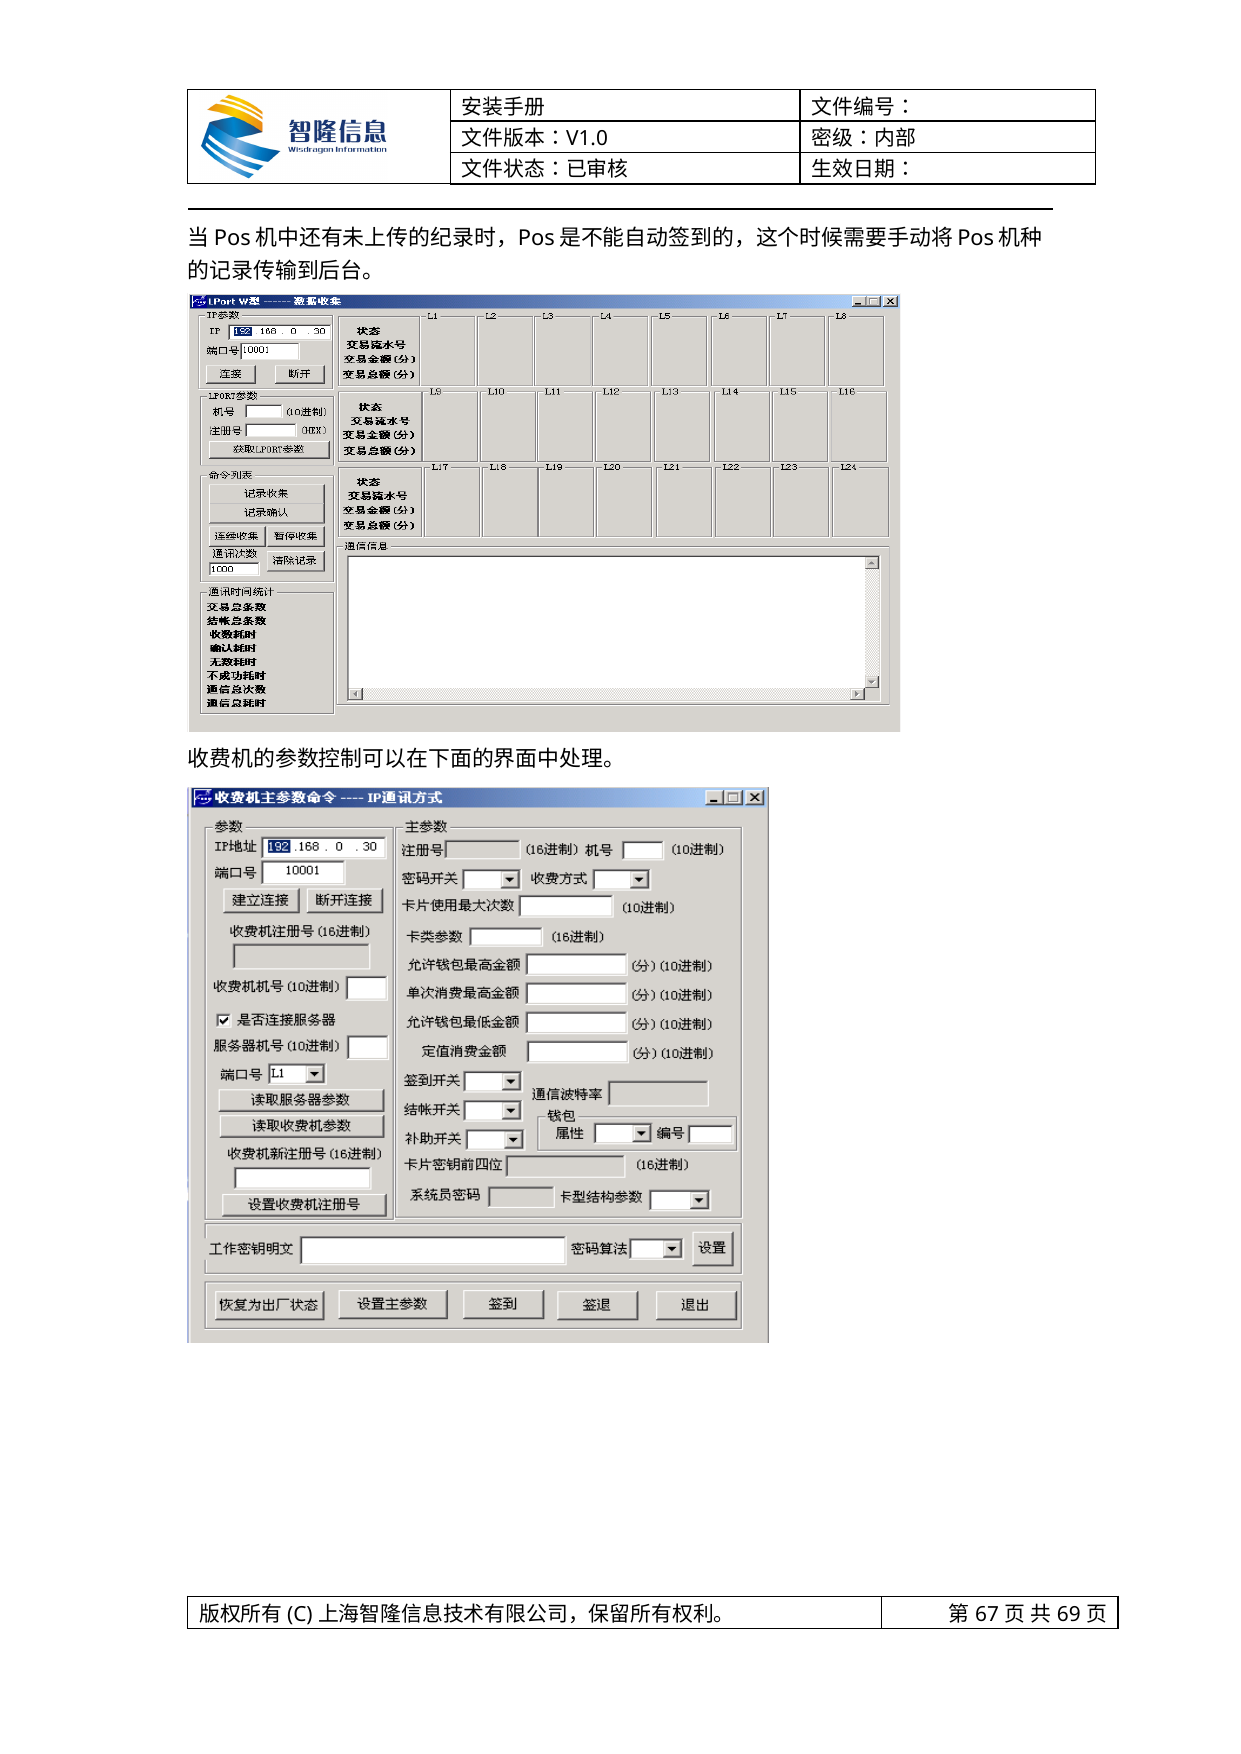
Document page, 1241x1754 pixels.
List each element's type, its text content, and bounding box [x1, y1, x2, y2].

picture [187, 293, 901, 732]
text 收费机的参数控制可以在下面的界面中处理。 [187, 740, 1053, 773]
picture [198, 90, 388, 183]
text 当Pos机中还有未上传的纪录时，Pos是不能自动签到的，这个时候需要手动将Pos机种的记录传输到后台。 [187, 220, 1053, 285]
picture [187, 787, 769, 1343]
